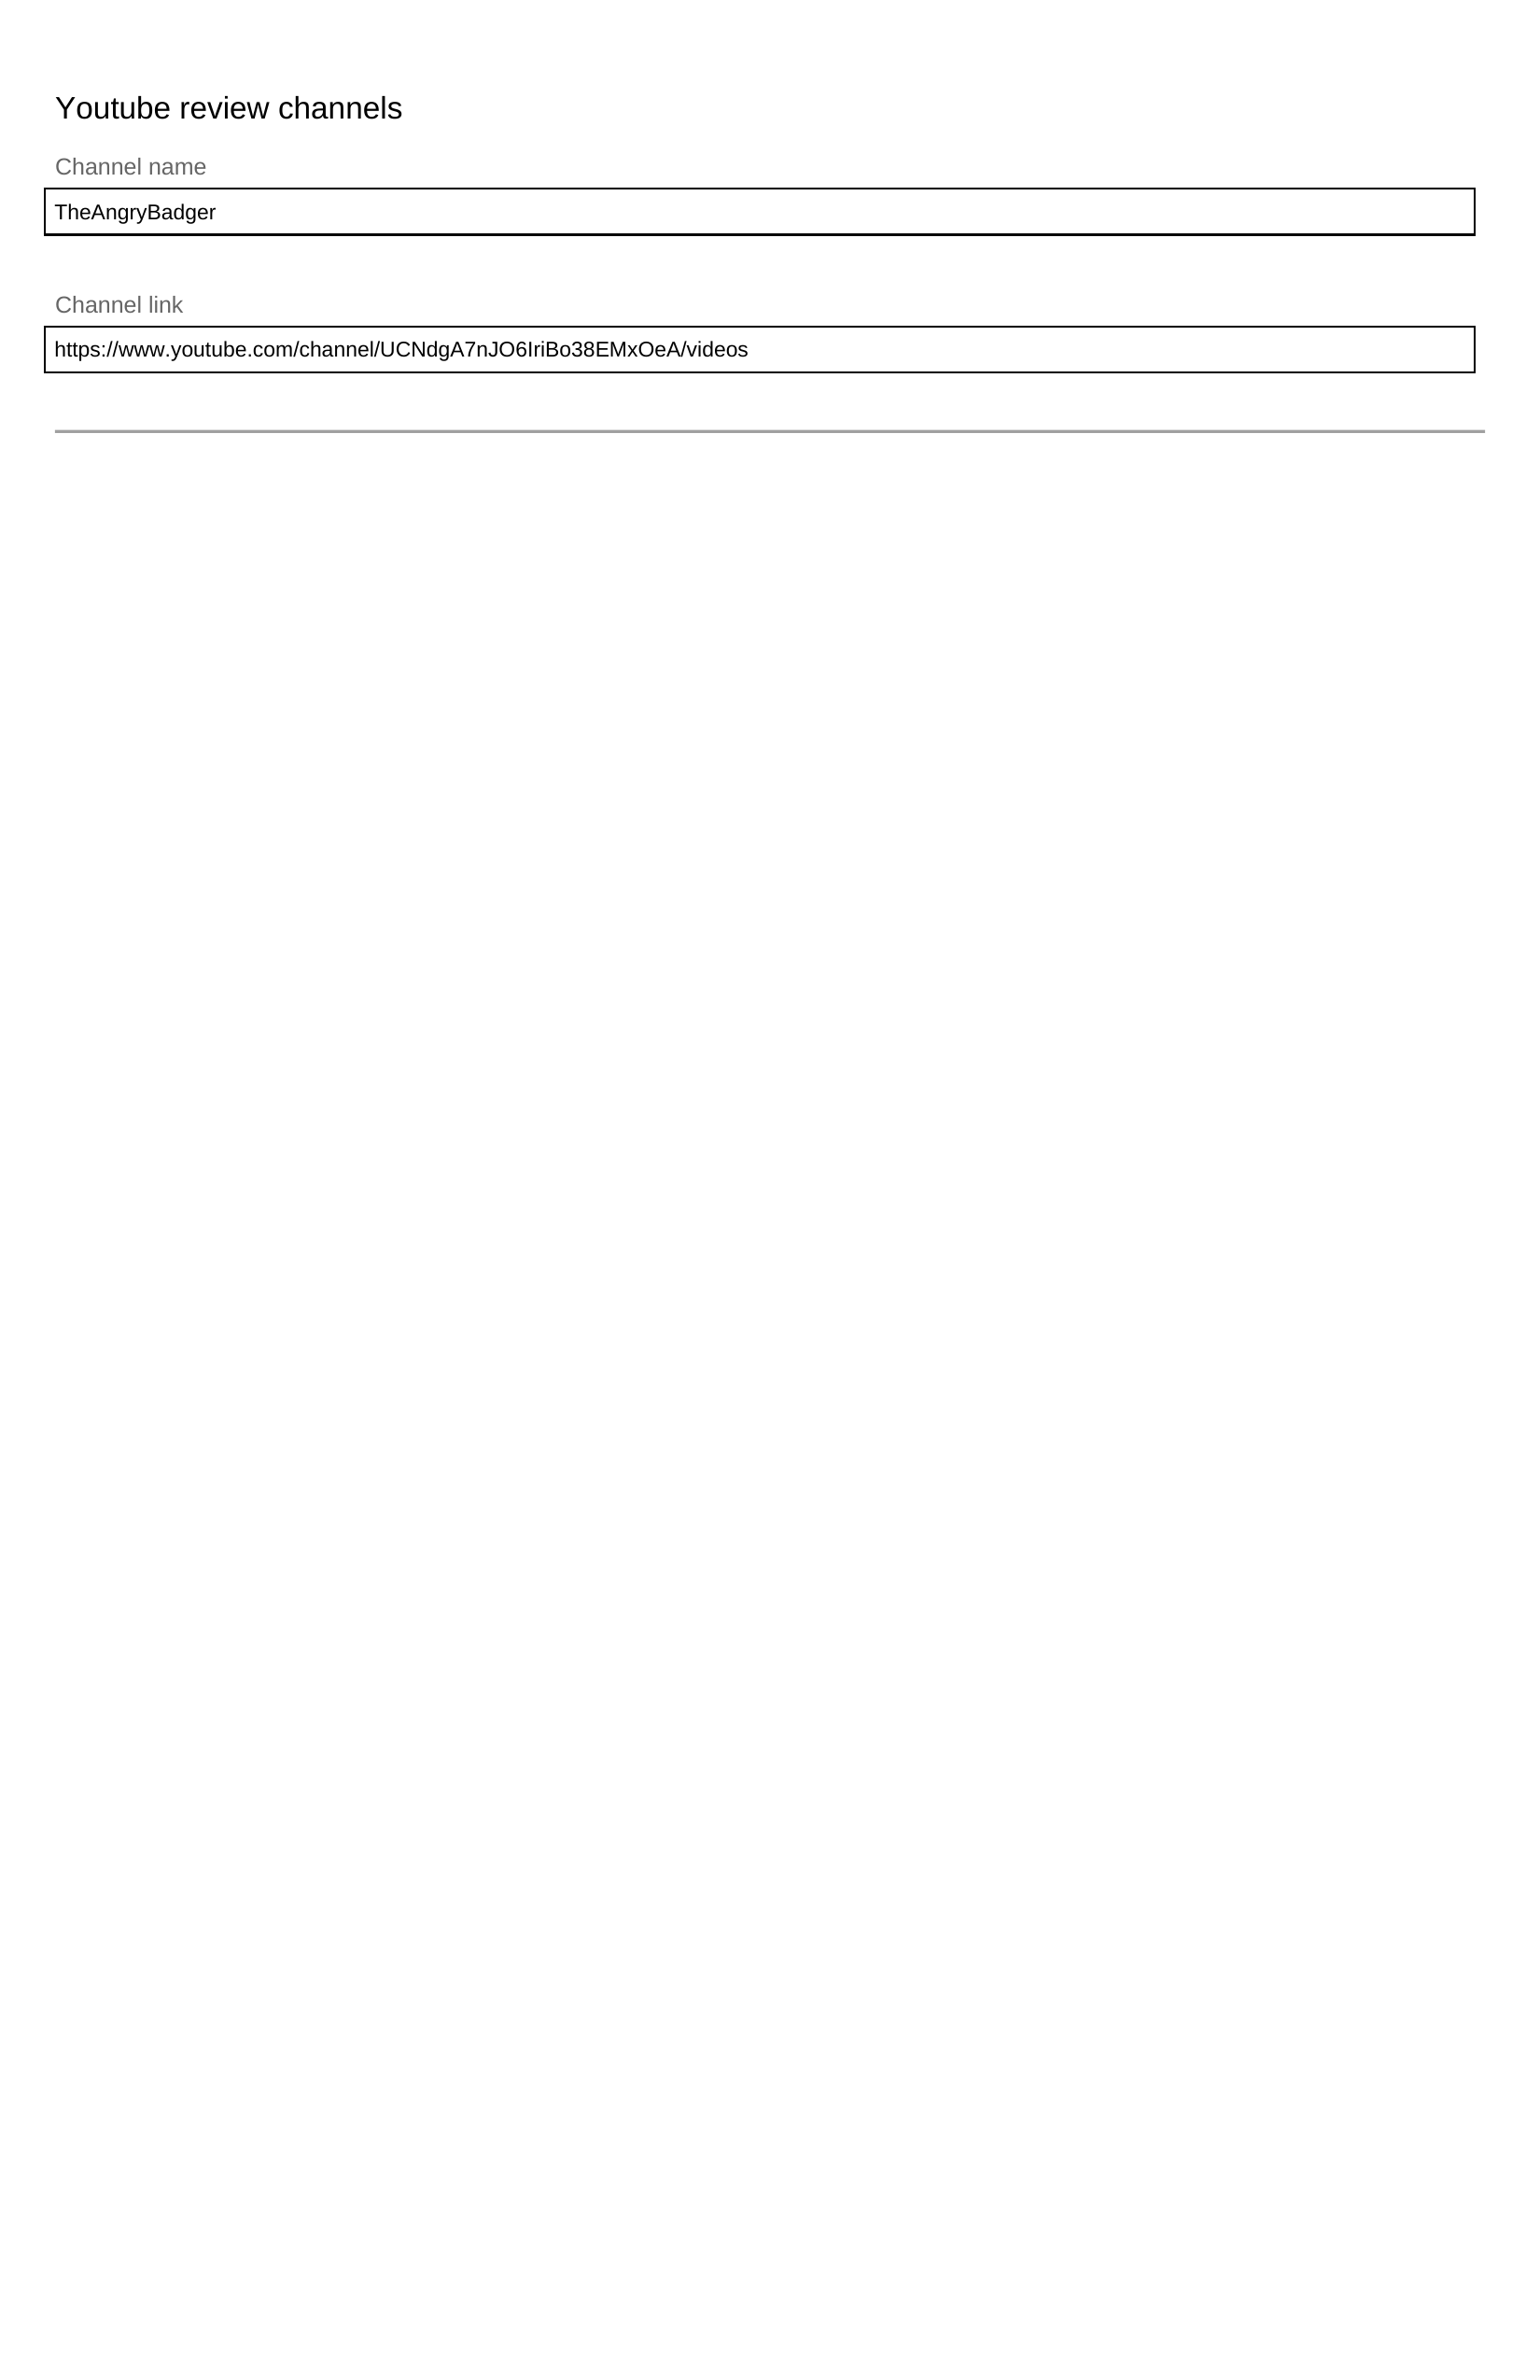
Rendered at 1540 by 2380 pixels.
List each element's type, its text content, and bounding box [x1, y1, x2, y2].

table_header https://www.youtube.com/channel/UCNdgA7nJO6IriBo38EMxOeA/videos [46, 328, 1474, 371]
subtitle Youtube review channels [55, 90, 1485, 126]
subtitle Channel name [55, 153, 1485, 180]
subtitle Channel link [55, 291, 1485, 318]
table_header TheAngryBadger [46, 189, 1474, 233]
